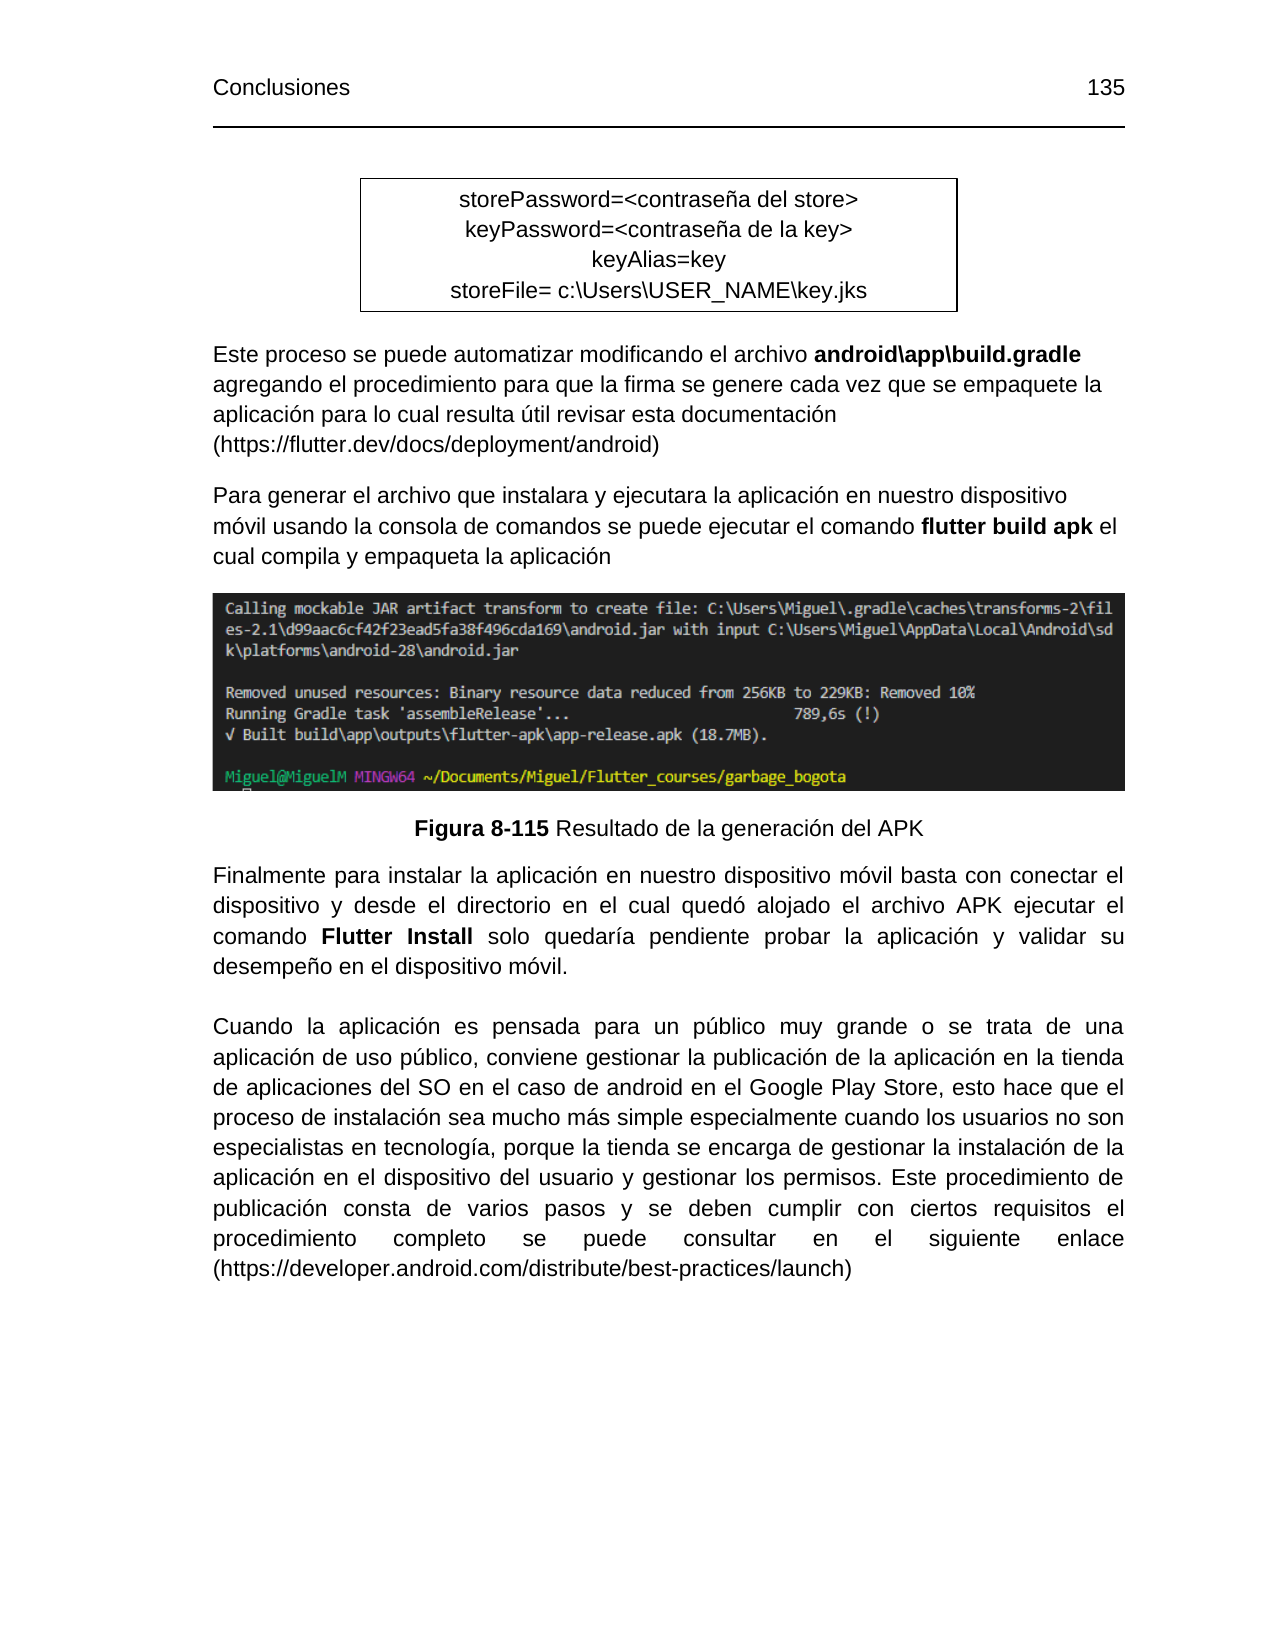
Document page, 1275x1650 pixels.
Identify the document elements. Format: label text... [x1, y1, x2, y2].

list Cuando la aplicación es pensada para un público muy grande o se trata de una aplicación de uso público, conviene gestionar la publicación de la aplicación en la tienda de aplicaciones del SO en el caso de android en el Google Play Store, esto hace que el proceso de instalación sea mucho más simple especialmente cuando los usuarios no son especialistas en tecnología, porque la tienda se encarga de gestionar la instalación de la aplicación en el dispositivo del usuario y gestionar los permisos. Este procedimiento de publicación consta de varios pasos y se deben cumplir con ciertos requisitos el procedimiento completo se puede consultar en el siguiente enlace (https://developer.android.com/distribute/best-practices/launch) [213, 1013, 1125, 1281]
list Finalmente para instalar la aplicación en nuestro dispositivo móvil basta con conectar el dispositivo y desde el directorio en el cual quedó alojado el archivo APK ejecutar el comando Flutter Install solo quedaría pendiente probar la aplicación y validar su desempeño en el dispositivo móvil. [213, 862, 1125, 979]
text Este proceso se puede automatizar modificando el archivo android\app\build.gradle agregando el procedimiento para que la firma se genere cada vez que se empaquete la aplicación para lo cual resulta útil revisar esta documentación (https://flutter.dev/docs/deployment/android) [213, 341, 1125, 458]
picture [212, 593, 1125, 791]
text Para generar el archivo que instalara y ejecutara la aplicación en nuestro dispositivo móvil usando la consola de comandos se puede ejecutar el comando flutter build apk el cual compila y empaqueta la aplicación [213, 482, 1125, 569]
